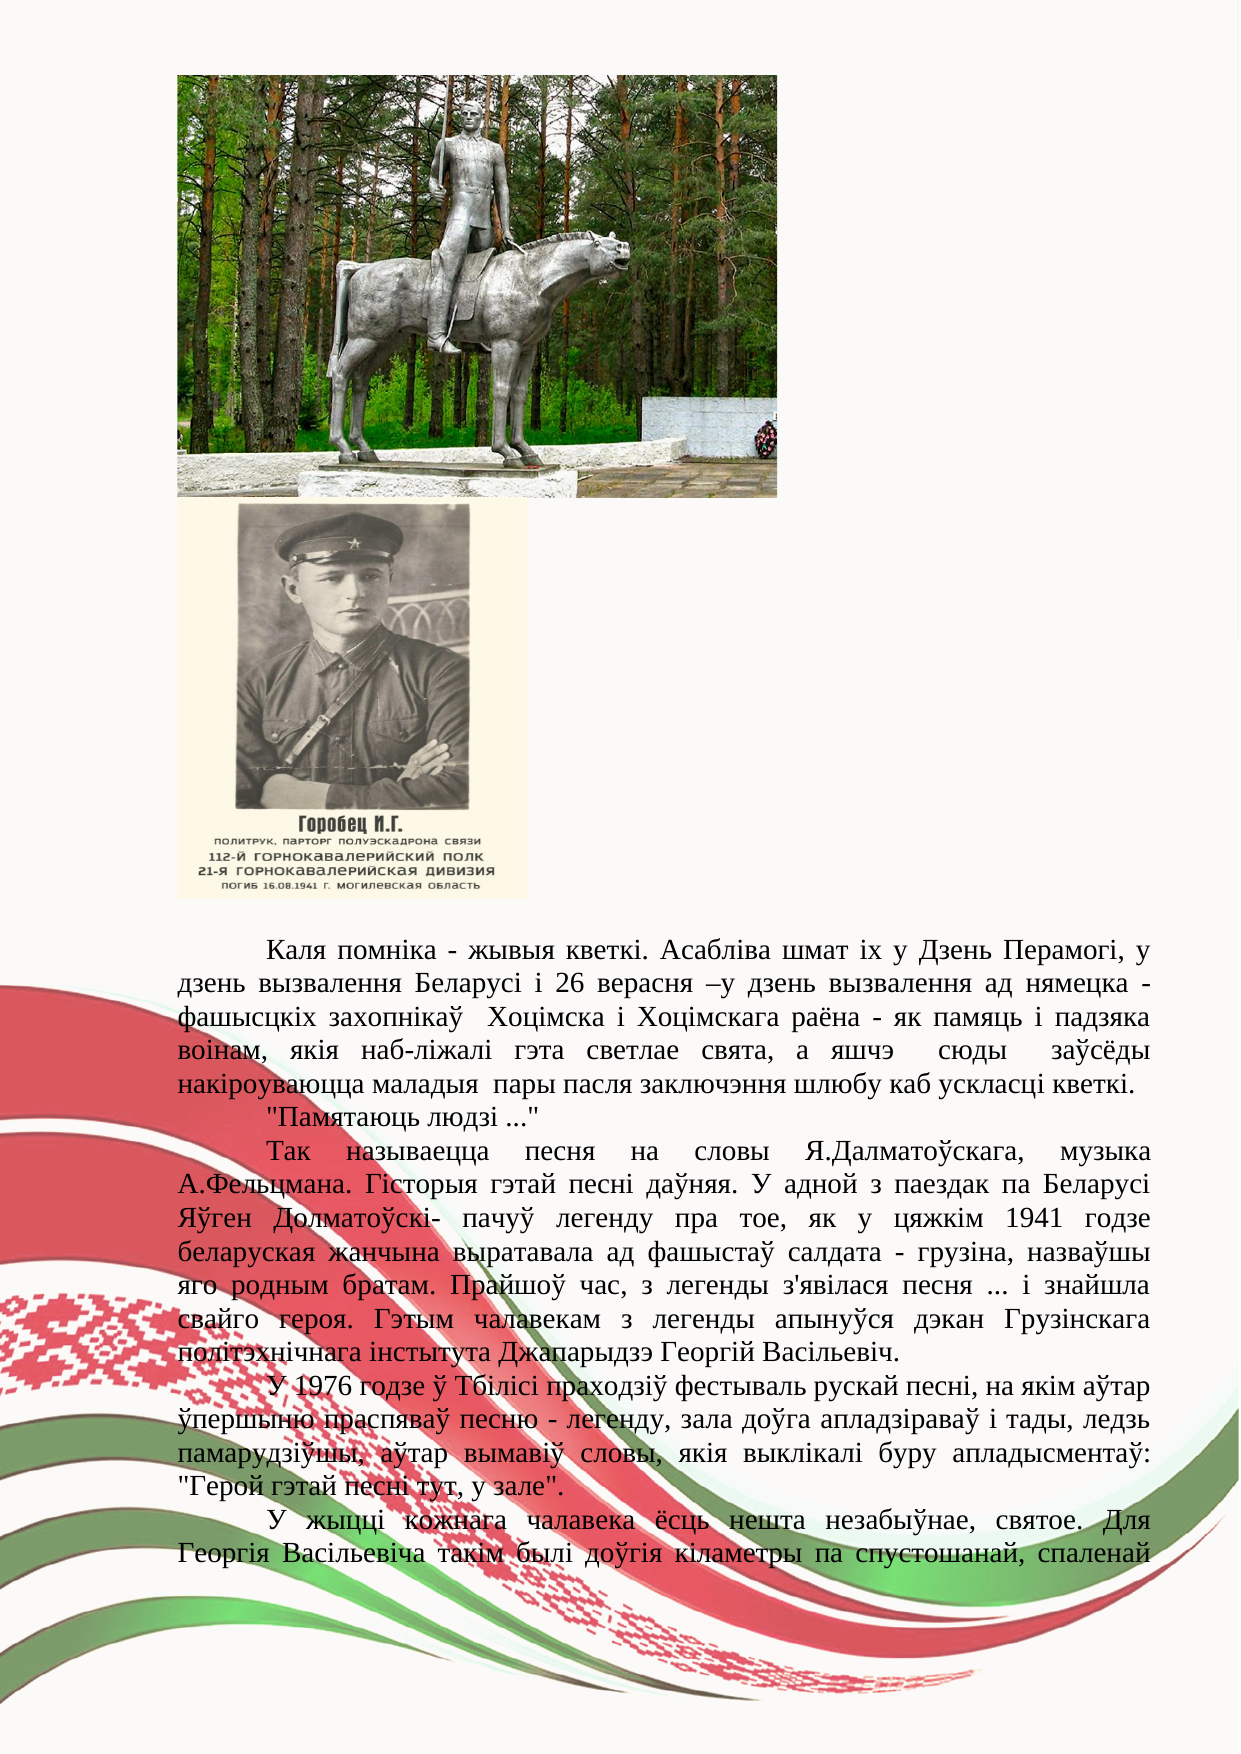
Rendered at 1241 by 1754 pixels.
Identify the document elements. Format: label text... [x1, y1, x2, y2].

text "Памятаюць людзі ..." [177, 1099, 1152, 1133]
text Каля помніка - жывыя кветкі. Асабліва шмат іх у Дзень Перамогі, у дзень вызвалення Беларусі і 26 верасня –у дзень вызвалення ад нямецка - фашысцкіх захопнікаў Хоцімска і Хоцімскага раёна - як памяць і падзяка воінам, якія наб-ліжалі гэта светлае свята, а яшчэ сюды заўсёды накiроуваюцца маладыя пары пасля заключэння шлюбу каб ускласцi кветкi. [177, 932, 1152, 1099]
text Так называецца песня на словы Я.Далматоўскага, музыка А.Фельцмана. Гісторыя гэтай песні даўняя. У адной з паездак па Беларусі Яўген Долматоўскі- пачуў легенду пра тое, як у цяжкім 1941 годзе беларуская жанчына выратавала ад фашыстаў салдата - грузіна, назваўшы яго родным братам. Прайшоў час, з легенды з'явілася песня ... і знайшла свайго героя. Гэтым чалавекам з легенды апынуўся дэкан Грузінскага політэхнічнага інстытута Джапарыдзэ Георгій Васільевіч. [177, 1133, 1152, 1368]
text У 1976 годзе ў Тбілісі праходзіў фестываль рускай песні, на якім аўтар ўпершыню праспяваў песню - легенду, зала доўга апладзіраваў і тады, ледзь памарудзіўшы, аўтар вымавіў словы, якія выклікалі буру апладысментаў: "Герой гэтай песні тут, у зале". [177, 1368, 1152, 1502]
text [177, 1502, 1152, 1569]
picture [0, 0, 1239, 1753]
